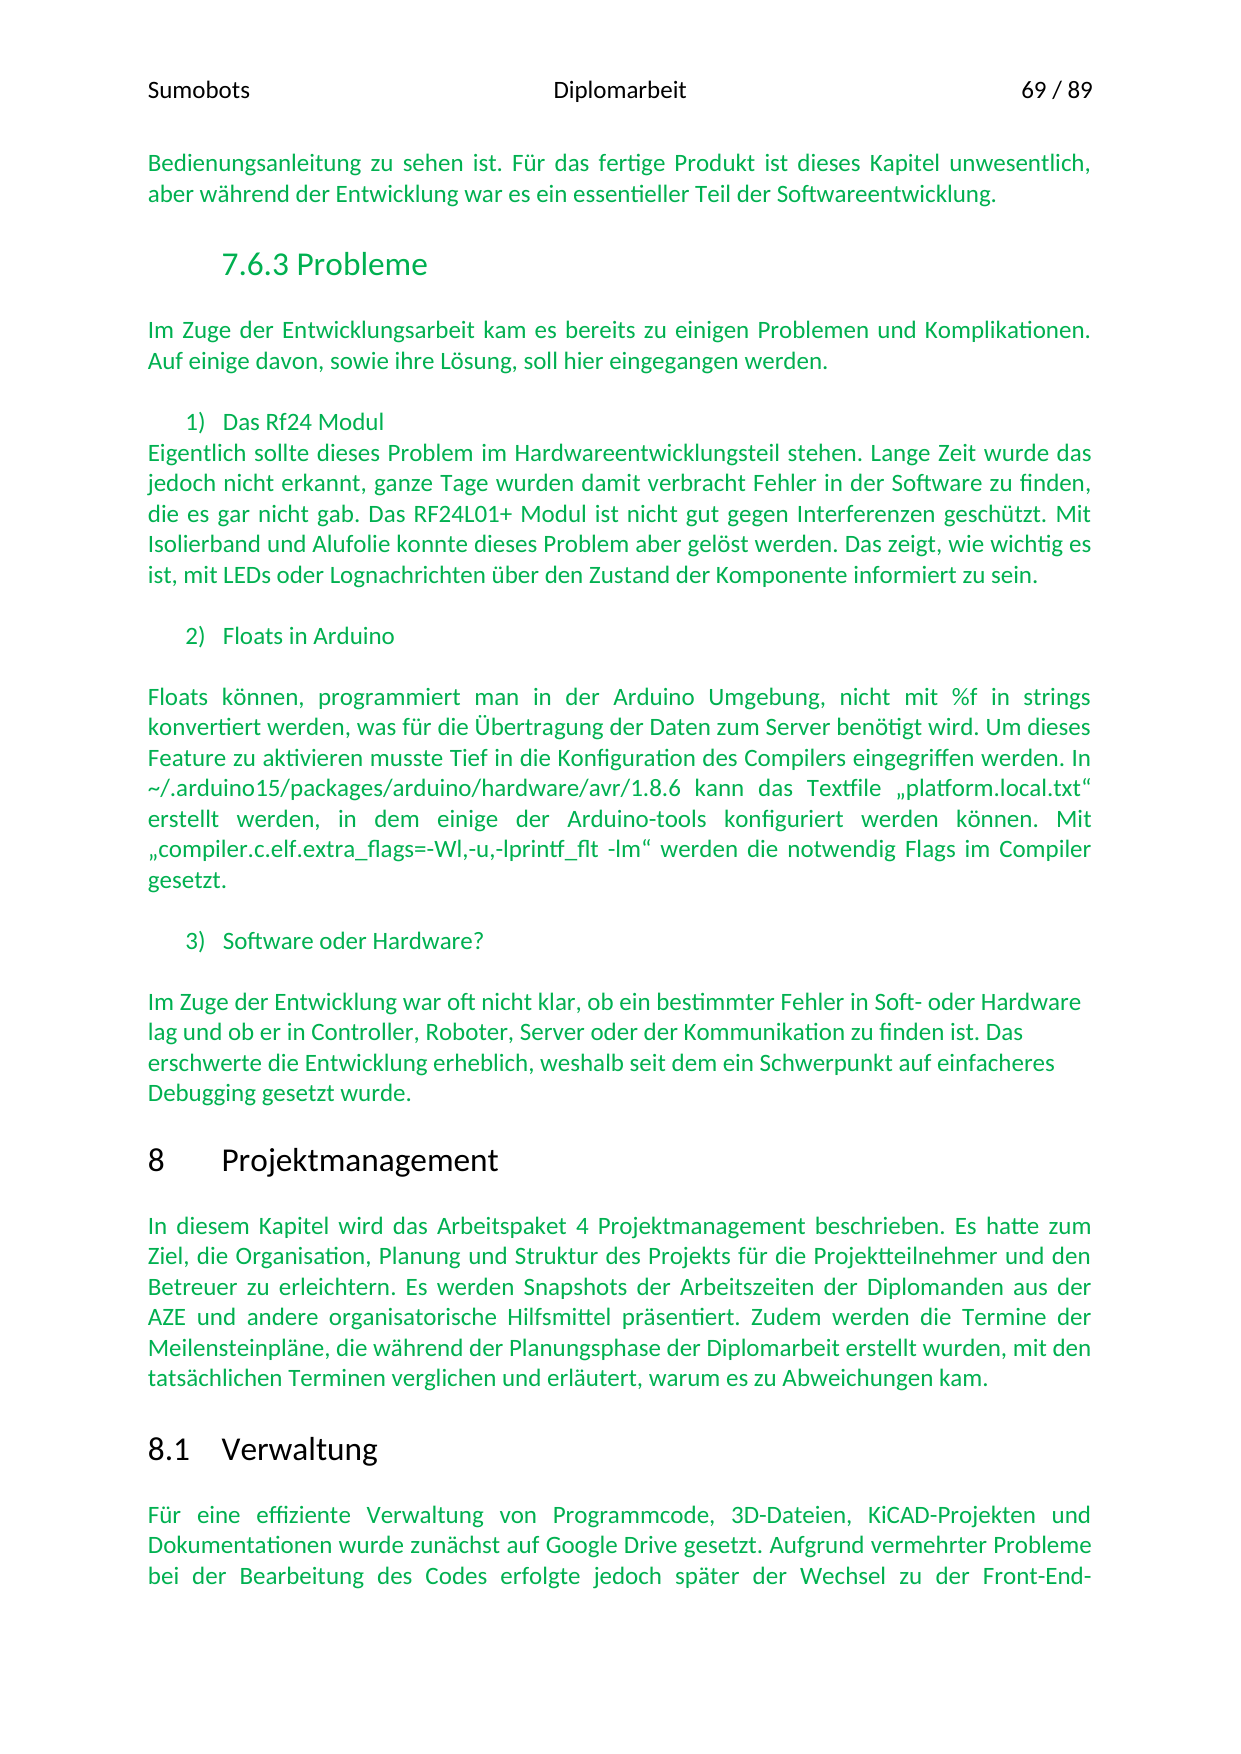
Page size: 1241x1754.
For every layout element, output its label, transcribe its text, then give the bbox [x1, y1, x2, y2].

text Eigentlich sollte dieses Problem im Hardwareentwicklungsteil stehen. Lange Zeit wurde das jedoch nicht erkannt, ganze Tage wurden damit verbracht Fehler in der Software zu finden, die es gar nicht gab. Das RF24L01+ Modul ist nicht gut gegen Interferenzen geschützt. Mit Isolierband und Alufolie konnte dieses Problem aber gelöst werden. Das zeigt, wie wichtig es ist, mit LEDs oder Lognachrichten über den Zustand der Komponente informiert zu sein. [148, 437, 1093, 589]
subtitle Probleme [221, 243, 1093, 284]
subtitle Verwaltung [148, 1428, 1093, 1468]
text Im Zuge der Entwicklungsarbeit kam es bereits zu einigen Problemen und Komplikationen. Auf einige davon, sowie ihre Lösung, soll hier eingegangen werden. [148, 314, 1093, 376]
text Floats können, programmiert man in der Arduino Umgebung, nicht mit %f in strings konvertiert werden, was für die Übertragung der Daten zum Server benötigt wird. Um dieses Feature zu aktivieren musste Tief in die Konfiguration des Compilers eingegriffen werden. In ~/.arduino15/packages/arduino/hardware/avr/1.8.6 kann das Textfile „platform.local.txt“ erstellt werden, in dem einige der Arduino-tools konfiguriert werden können. Mit „compiler.c.elf.extra_flags=-Wl,-u,-lprintf_flt -lm“ werden die notwendig Flags im Compiler gesetzt. [148, 681, 1093, 894]
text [148, 1499, 1093, 1591]
list Software oder Hardware? [185, 925, 1093, 956]
text In diesem Kapitel wird das Arbeitspaket 4 Projektmanagement beschrieben. Es hatte zum Ziel, die Organisation, Planung und Struktur des Projekts für die Projektteilnehmer und den Betreuer zu erleichtern. Es werden Snapshots der Arbeitszeiten der Diplomanden aus der AZE und andere organisatorische Hilfsmittel präsentiert. Zudem werden die Termine der Meilensteinpläne, die während der Planungsphase der Diplomarbeit erstellt wurden, mit den tatsächlichen Terminen verglichen und erläutert, warum es zu Abweichungen kam. [148, 1210, 1093, 1393]
subtitle Projektmanagement [148, 1139, 1093, 1179]
text Im Zuge der Entwicklung war oft nicht klar, ob ein bestimmter Fehler in Soft- oder Hardware lag und ob er in Controller, Roboter, Server oder der Kommunikation zu finden ist. Das erschwerte die Entwicklung erheblich, weshalb seit dem ein Schwerpunkt auf einfacheres Debugging gesetzt wurde. [148, 986, 1093, 1108]
list Das Rf24 Modul [185, 406, 1093, 437]
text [148, 148, 1093, 209]
list Floats in Arduino [185, 620, 1093, 650]
